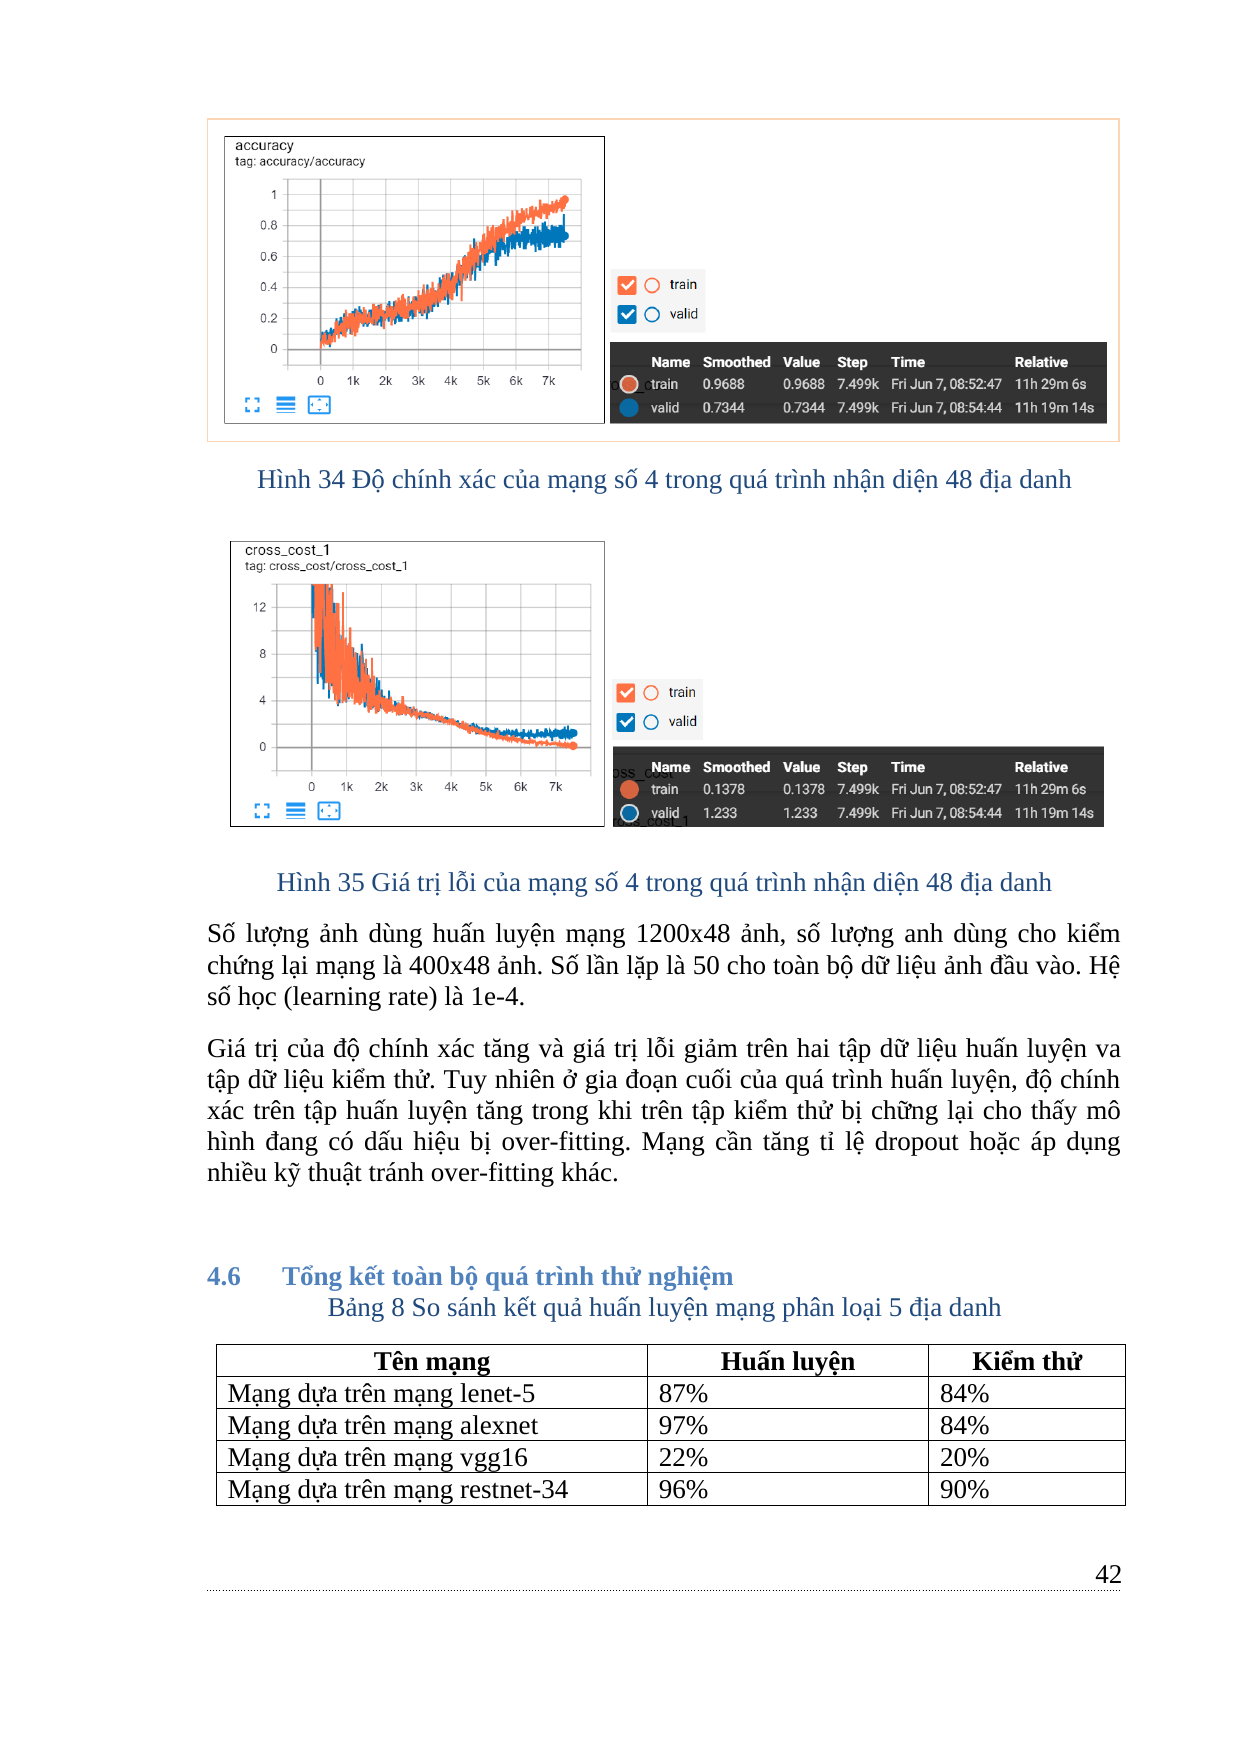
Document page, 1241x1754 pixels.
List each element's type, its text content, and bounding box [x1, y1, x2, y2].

table_cell 22% [648, 1441, 928, 1472]
table_cell 84% [929, 1377, 1125, 1408]
table_cell 87% [648, 1377, 928, 1408]
table_cell Mạng dựa trên mạng restnet-34 [217, 1473, 647, 1504]
text Số lượng ảnh dùng huấn luyện mạng 1200x48 ảnh, số lượng anh dùng cho kiểm chứng lại mạng là 400x48 ảnh. Số lần lặp là 50 cho toàn bộ dữ liệu ảnh đầu vào. Hệ số học (learning rate) là 1e-4. [207, 918, 1122, 1011]
table_cell Mạng dựa trên mạng lenet-5 [217, 1377, 647, 1408]
table_cell 97% [648, 1409, 928, 1440]
text Hình 34 Độ chính xác của mạng số 4 trong quá trình nhận diện 48 địa danh [207, 463, 1122, 494]
subtitle 4.6 Tổng kết toàn bộ quá trình thử nghiệm [207, 1260, 1122, 1292]
table_header Kiểm thử [929, 1345, 1125, 1376]
table_cell 20% [929, 1441, 1125, 1472]
table_header Huấn luyện [648, 1345, 928, 1376]
text Hình 35 Giá trị lỗi của mạng số 4 trong quá trình nhận diện 48 địa danh [207, 866, 1122, 897]
table_cell 96% [648, 1473, 928, 1504]
text Bảng 8 So sánh kết quả huấn luyện mạng phân loại 5 địa danh [207, 1292, 1122, 1323]
table_cell 84% [929, 1409, 1125, 1440]
table_cell Mạng dựa trên mạng vgg16 [217, 1441, 647, 1472]
table_cell Mạng dựa trên mạng alexnet [217, 1409, 647, 1440]
picture [208, 120, 1118, 441]
text Giá trị của độ chính xác tăng và giá trị lỗi giảm trên hai tập dữ liệu huấn luyện va tập dữ liệu kiểm thử. Tuy nhiên ở gia đoạn cuối của quá trình huấn luyện, độ chính xác trên tập huấn luyện tăng trong khi trên tập kiểm thử bị chững lại cho thấy mô hình đang có dấu hiệu bị over-fitting. Mạng cần tăng tỉ lệ dropout hoặc áp dụng nhiều kỹ thuật tránh over-fitting khác. [207, 1032, 1122, 1188]
table_cell 90% [929, 1473, 1125, 1504]
table_header Tên mạng [217, 1345, 647, 1376]
picture [206, 515, 1117, 845]
